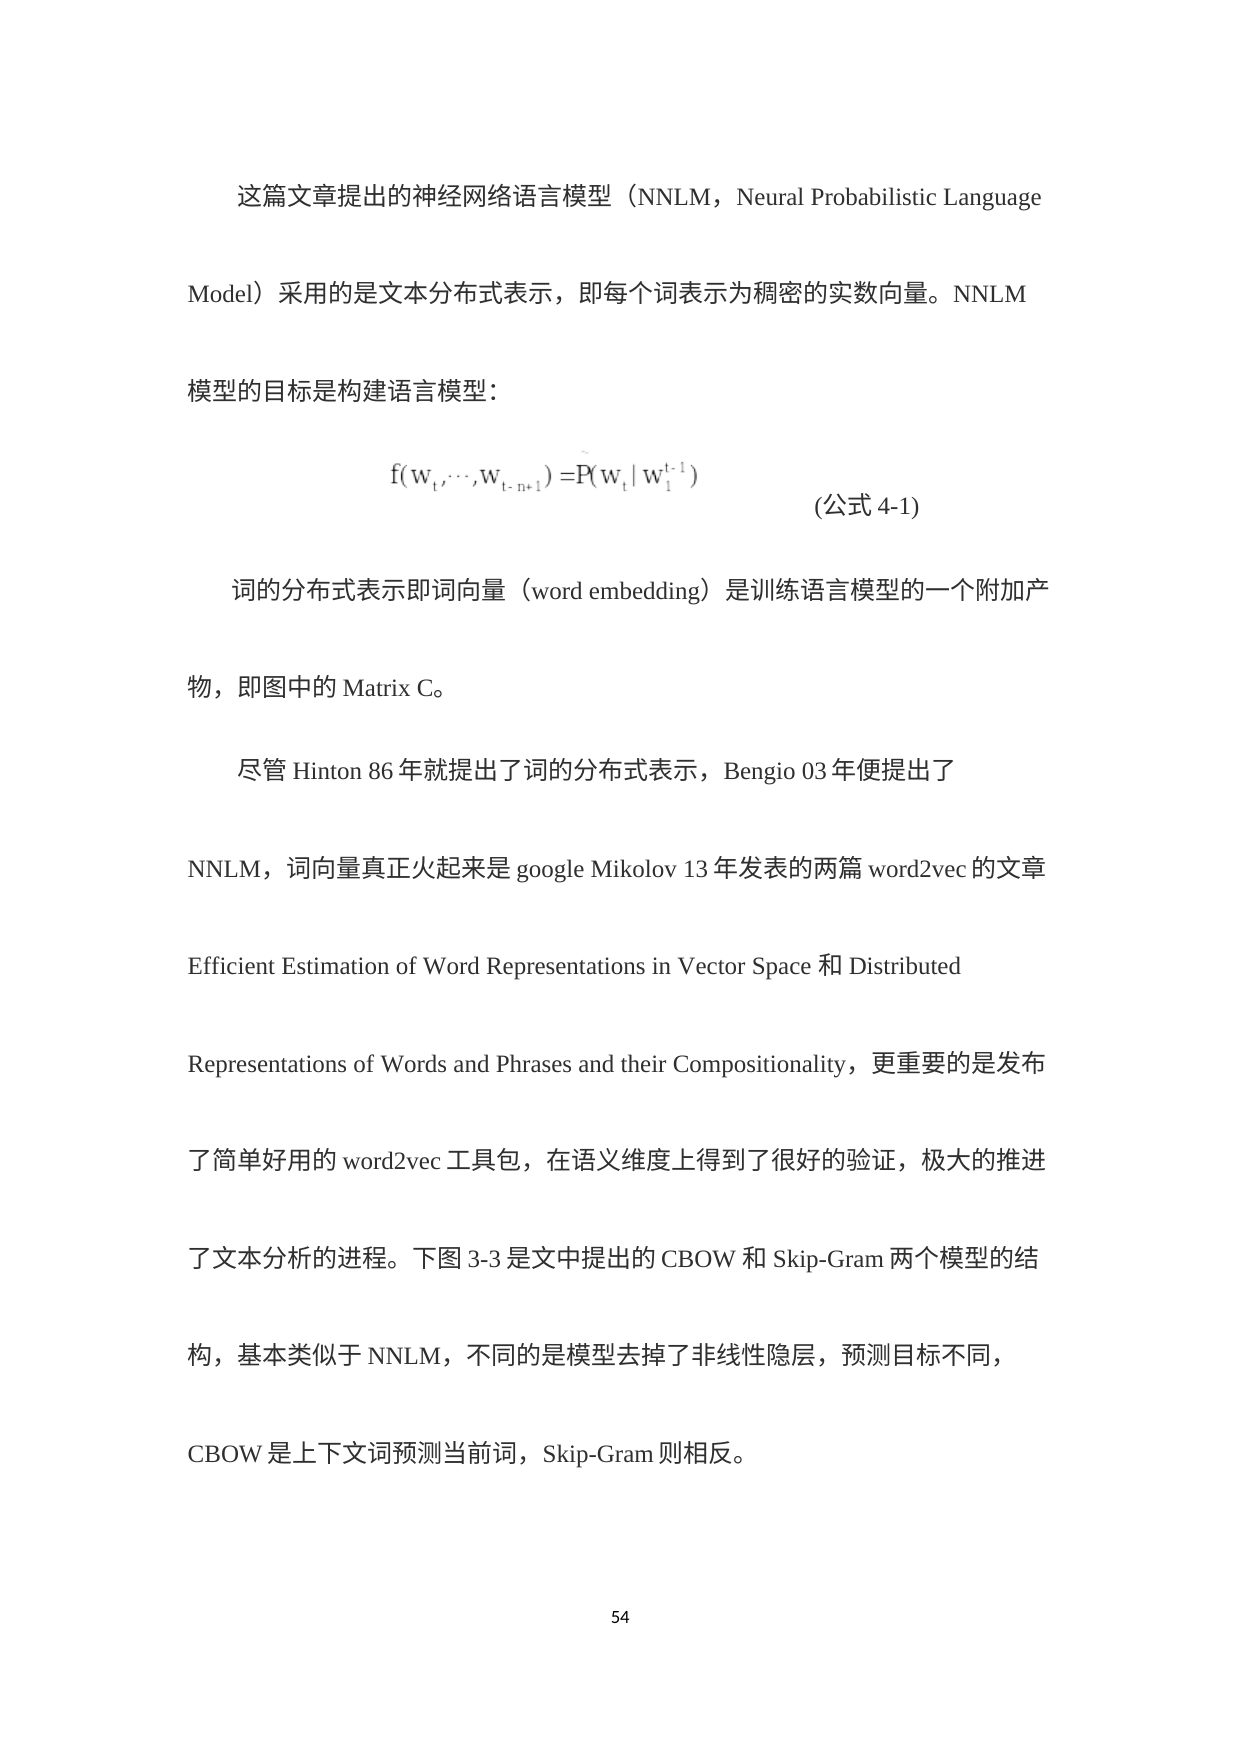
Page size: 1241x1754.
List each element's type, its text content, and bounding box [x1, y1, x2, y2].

text 词的分布式表示即词向量（word embedding）是训练语言模型的一个附加产物，即图中的Matrix C。 [187, 556, 1053, 718]
text 这篇文章提出的神经网络语言模型（NNLM，Neural Probabilistic Language Model）采用的是文本分布式表示，即每个词表示为稠密的实数向量。NNLM模型的目标是构建语言模型： [187, 162, 1053, 422]
text 尽管Hinton 86年就提出了词的分布式表示，Bengio 03年便提出了NNLM，词向量真正火起来是google Mikolov 13年发表的两篇word2vec的文章 Efficient Estimation of Word Representations in Vector Space 和 Distributed Representations of Words and Phrases and their Compositionality，更重要的是发布了简单好用的word2vec工具包，在语义维度上得到了很好的验证，极大的推进了文本分析的进程。下图3-3是文中提出的CBOW 和 Skip-Gram两个模型的结构，基本类似于NNLM，不同的是模型去掉了非线性隐层，预测目标不同，CBOW是上下文词预测当前词，Skip-Gram则相反。 [187, 736, 1053, 1484]
text (公式4-1) [187, 440, 1053, 538]
